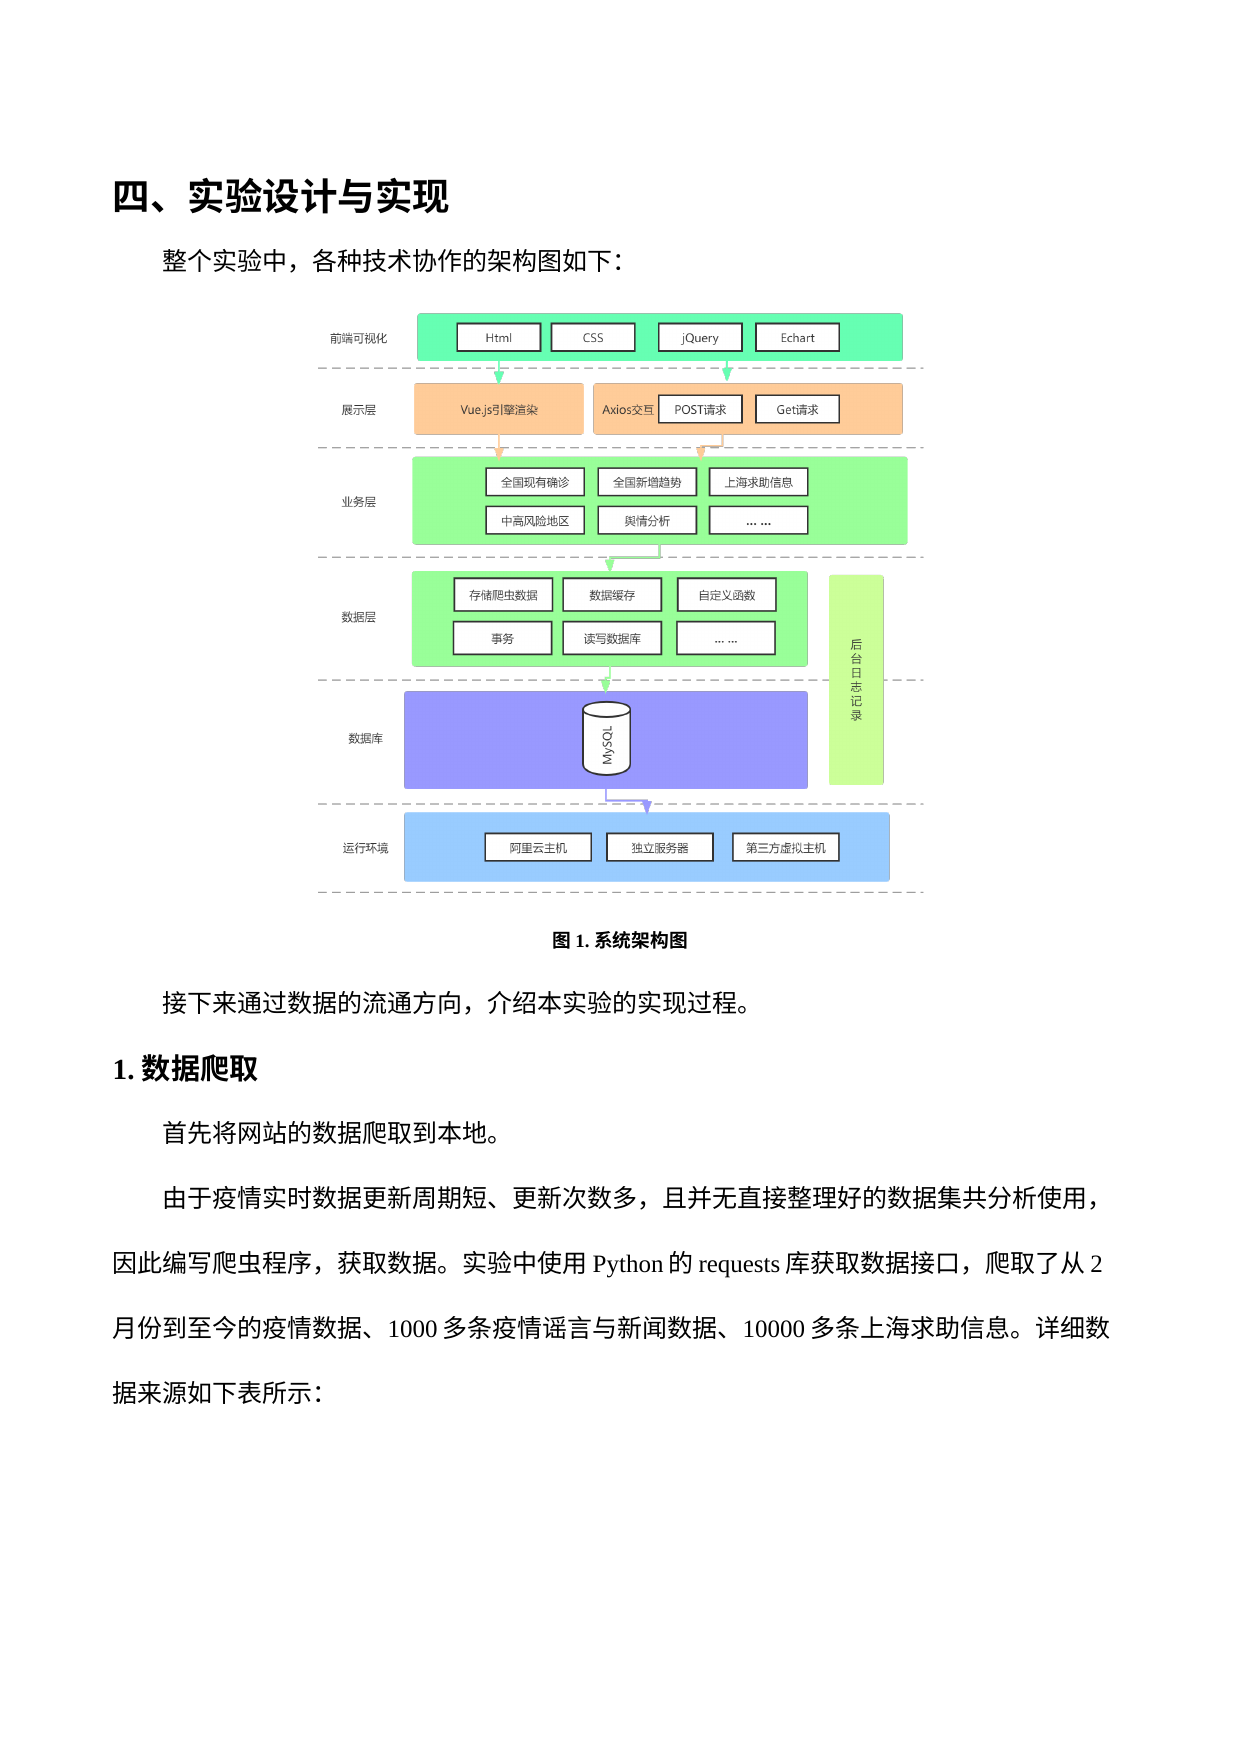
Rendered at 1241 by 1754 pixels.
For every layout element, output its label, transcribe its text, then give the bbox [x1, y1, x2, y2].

text 由于疫情实时数据更新周期短、更新次数多，且并无直接整理好的数据集共分析使用，因此编写爬虫程序，获取数据。实验中使用Python的requests库获取数据接口，爬取了从2月份到至今的疫情数据、1000多条疫情谣言与新闻数据、10000多条上海求助信息。详细数据来源如下表所示： [112, 1164, 1128, 1424]
picture [295, 291, 945, 906]
text 接下来通过数据的流通方向，介绍本实验的实现过程。 [112, 969, 1128, 1034]
text 首先将网站的数据爬取到本地。 [112, 1099, 1128, 1164]
text 四、实验设计与实现 [112, 162, 1128, 227]
text 整个实验中，各种技术协作的架构图如下： [112, 227, 1128, 292]
text 图1. 系统架构图 [112, 926, 1128, 953]
subtitle 1. 数据爬取 [112, 1034, 1128, 1099]
